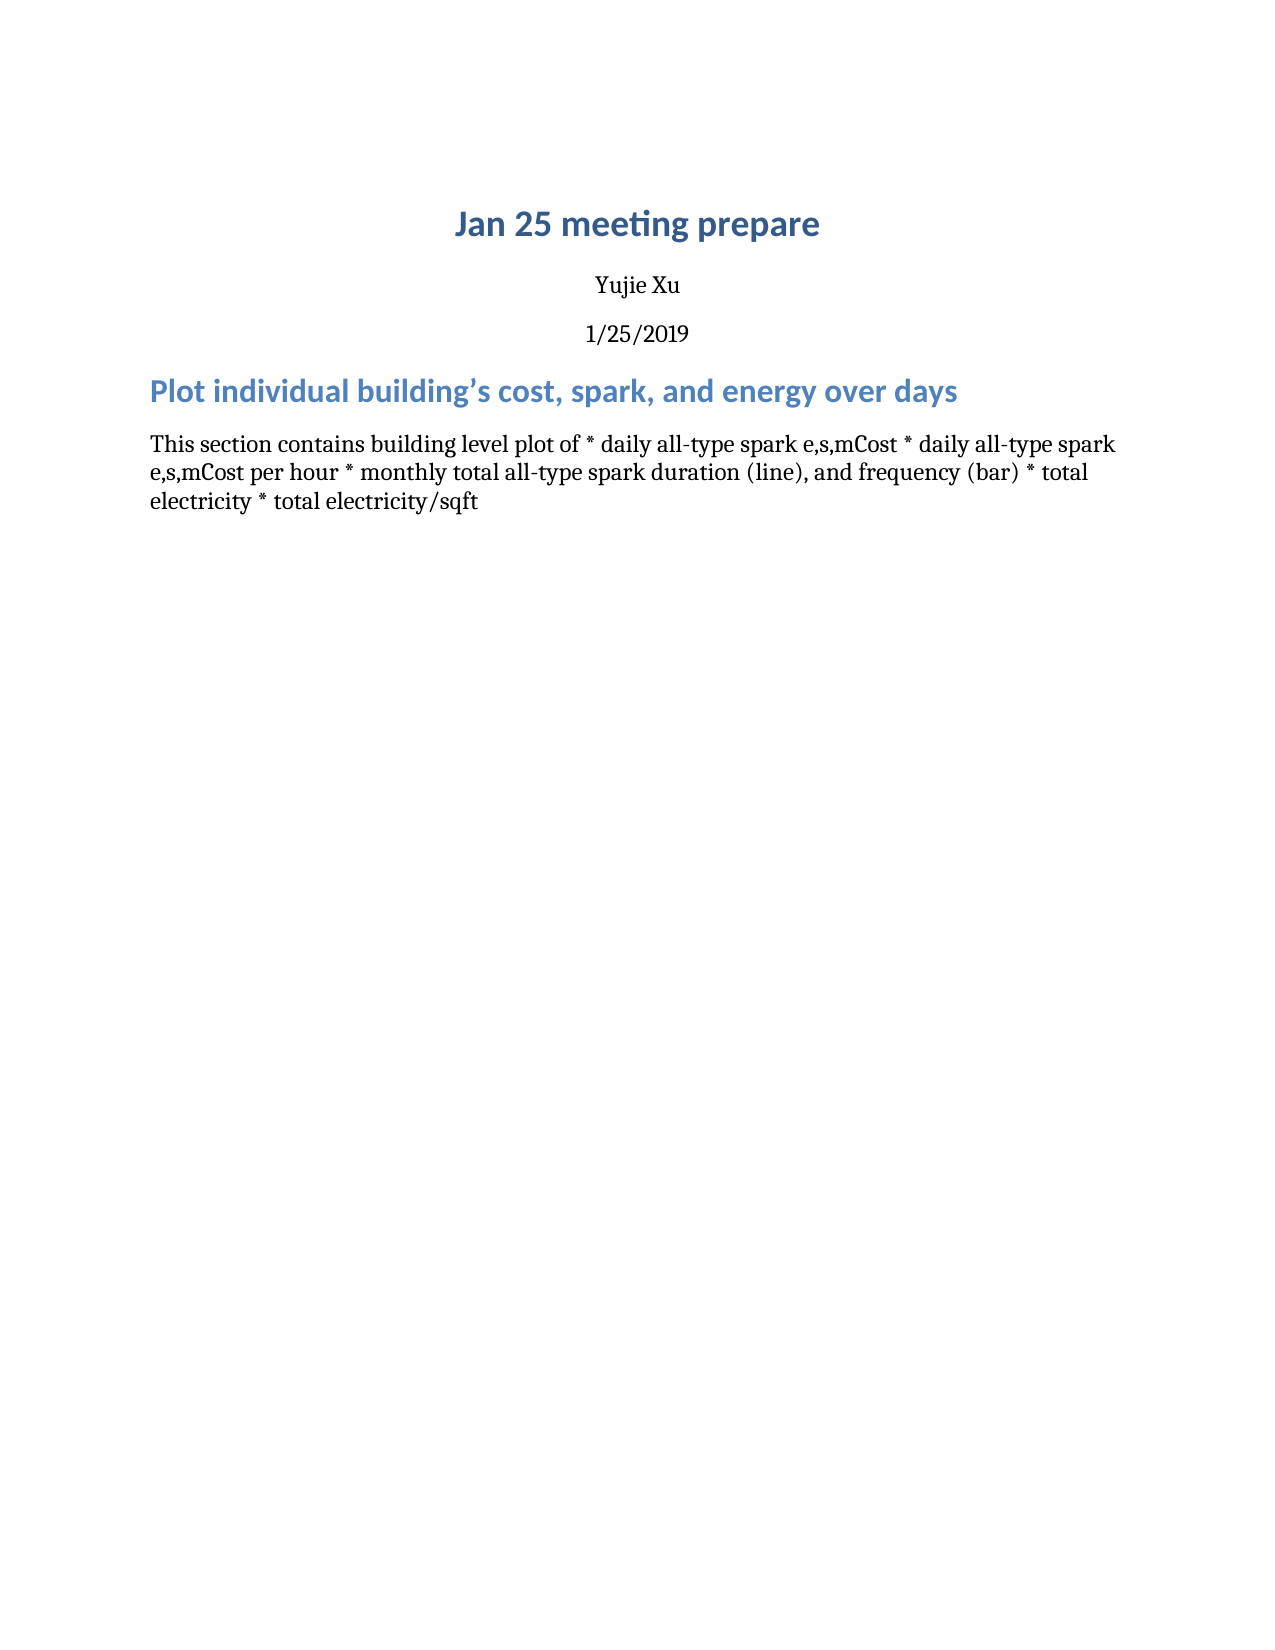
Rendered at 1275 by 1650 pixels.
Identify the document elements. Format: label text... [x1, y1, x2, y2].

title Jan 25 meeting prepare [150, 200, 1125, 246]
subtitle Plot individual building’s cost, spark, and energy over days [150, 370, 1125, 411]
text This section contains building level plot of * daily all-type spark e,s,mCost * daily all-type spark e,s,mCost per hour * monthly total all-type spark duration (line), and frequency (bar) * total electricity * total electricity/sqft [150, 429, 1125, 516]
text Yujie Xu [150, 271, 1125, 299]
text 1/25/2019 [150, 320, 1125, 349]
